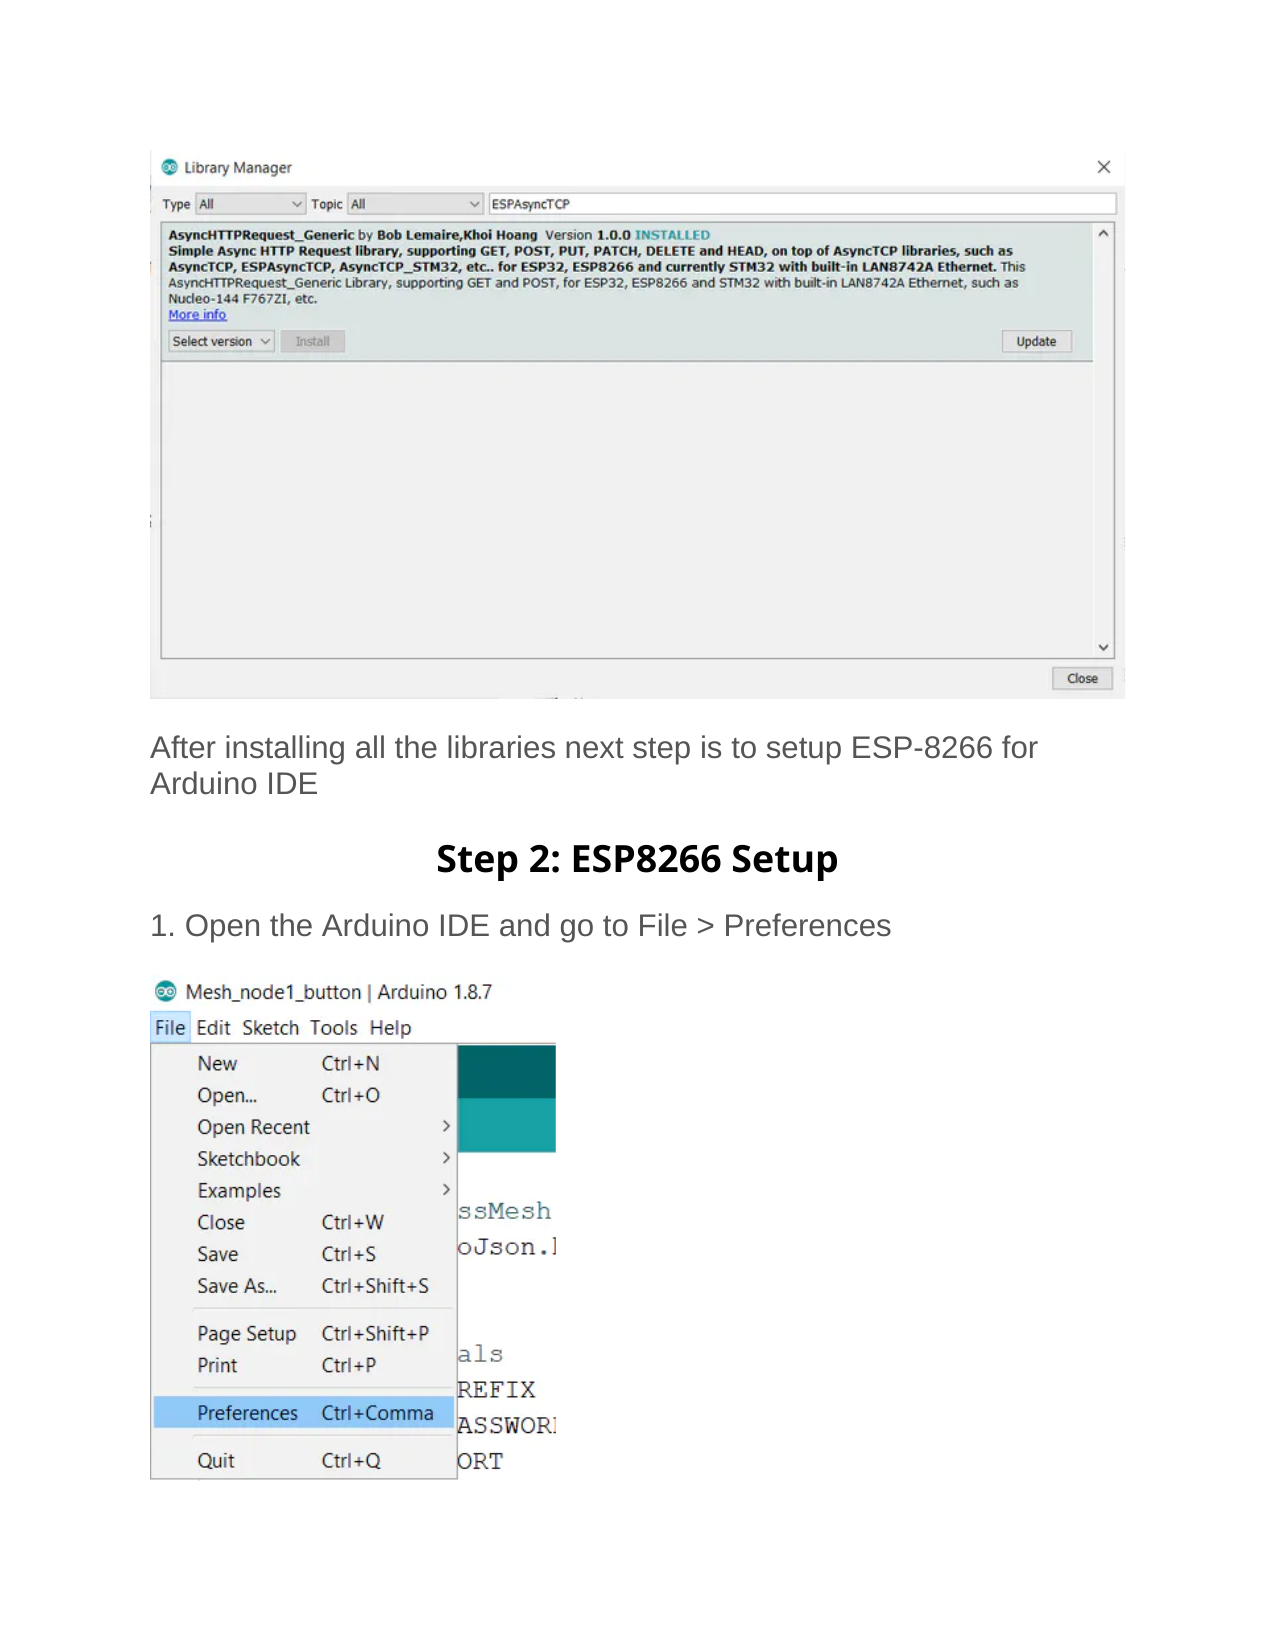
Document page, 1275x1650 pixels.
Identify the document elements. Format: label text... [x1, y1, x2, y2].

picture [150, 150, 1125, 699]
text 1. Open the Arduino IDE and go to File > Preferences [150, 907, 1125, 943]
text Step 2: ESP8266 Setup [150, 832, 1125, 883]
picture [150, 974, 1125, 1481]
text After installing all the libraries next step is to setup ESP-8266 for Arduino IDE [150, 729, 1125, 801]
